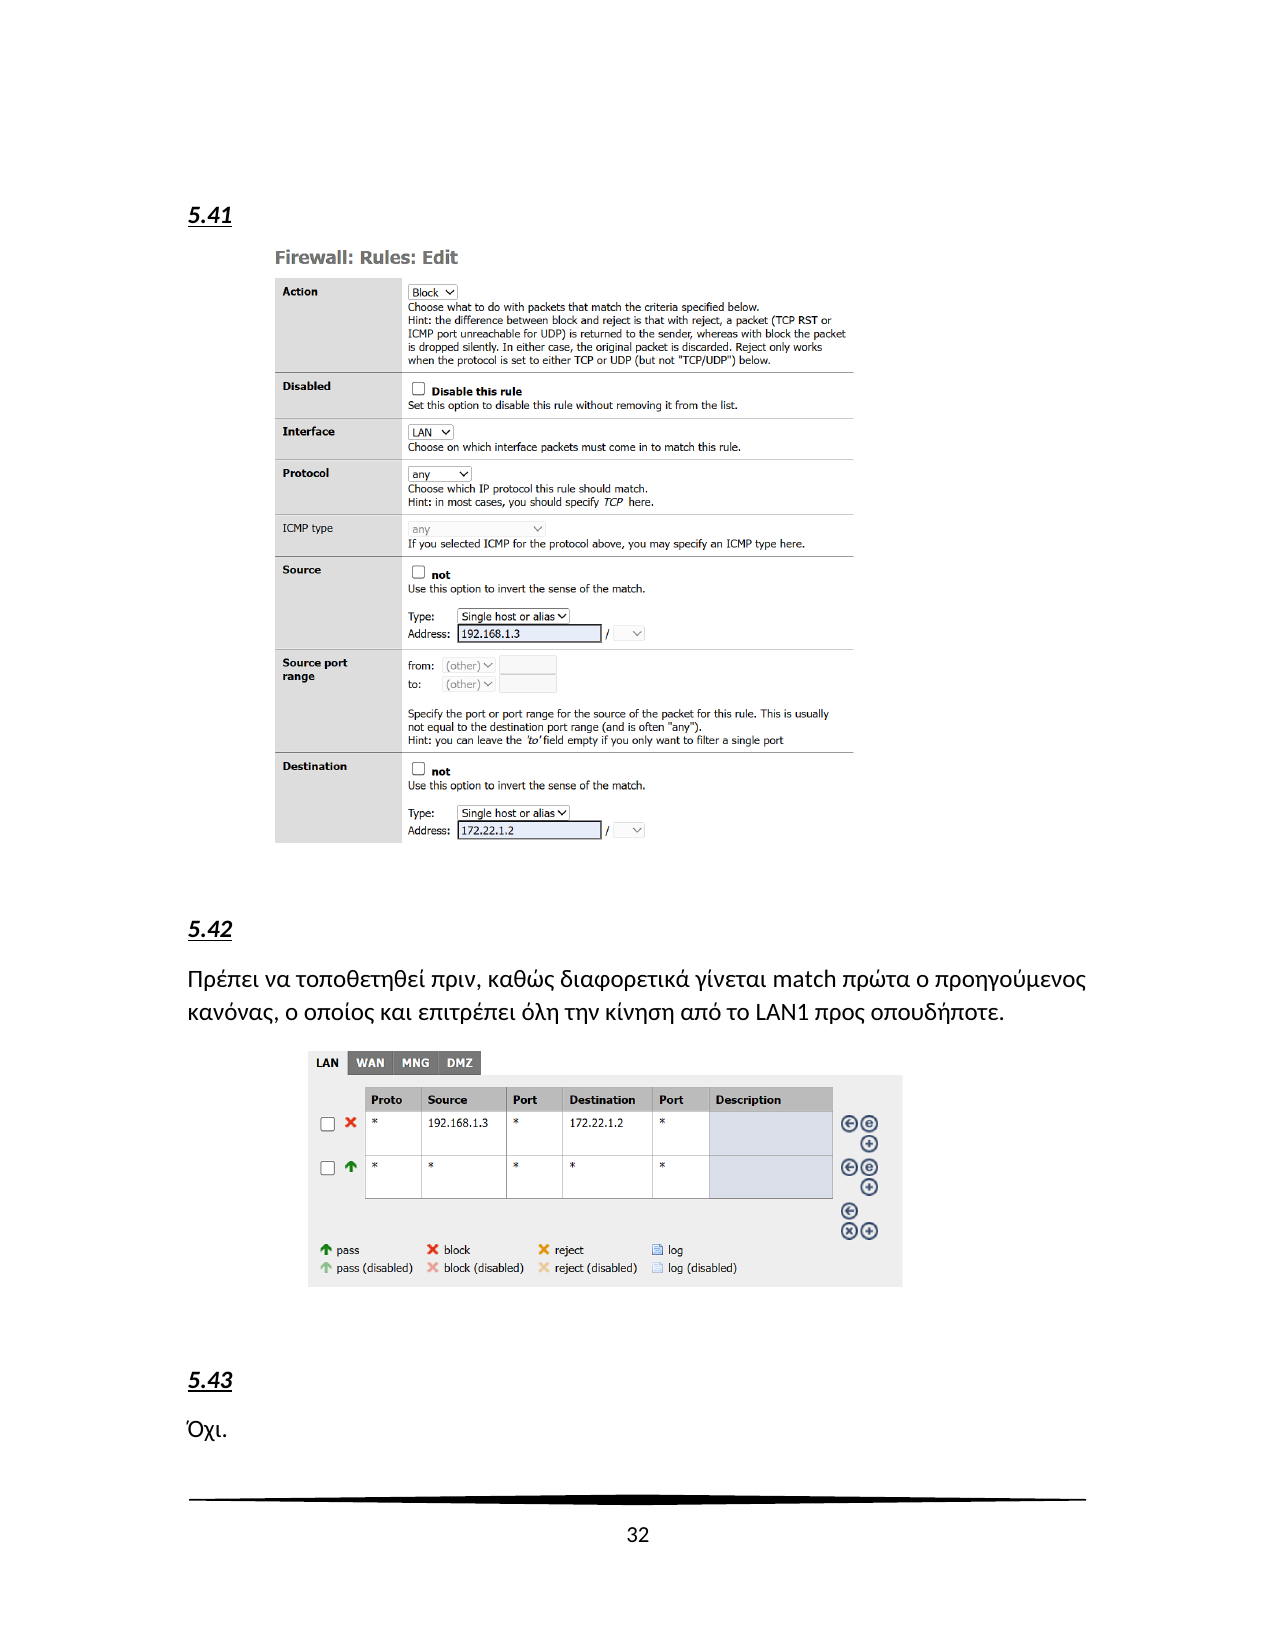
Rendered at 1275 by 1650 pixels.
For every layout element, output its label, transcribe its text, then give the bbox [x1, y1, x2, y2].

picture [301, 1051, 923, 1293]
text Όχι. [187, 1413, 1087, 1444]
picture [267, 243, 885, 843]
text 5.41 [187, 199, 1087, 230]
text 5.42 [187, 913, 1087, 944]
text 5.43 [187, 1364, 1087, 1394]
text Πρέπει να τοποθετηθεί πριν, καθώς διαφορετικά γίνεται match πρώτα ο προηγούμενος κανόνας, ο οποίος και επιτρέπει όλη την κίνηση από το LAN1 προς οπουδήποτε. [187, 963, 1087, 1027]
